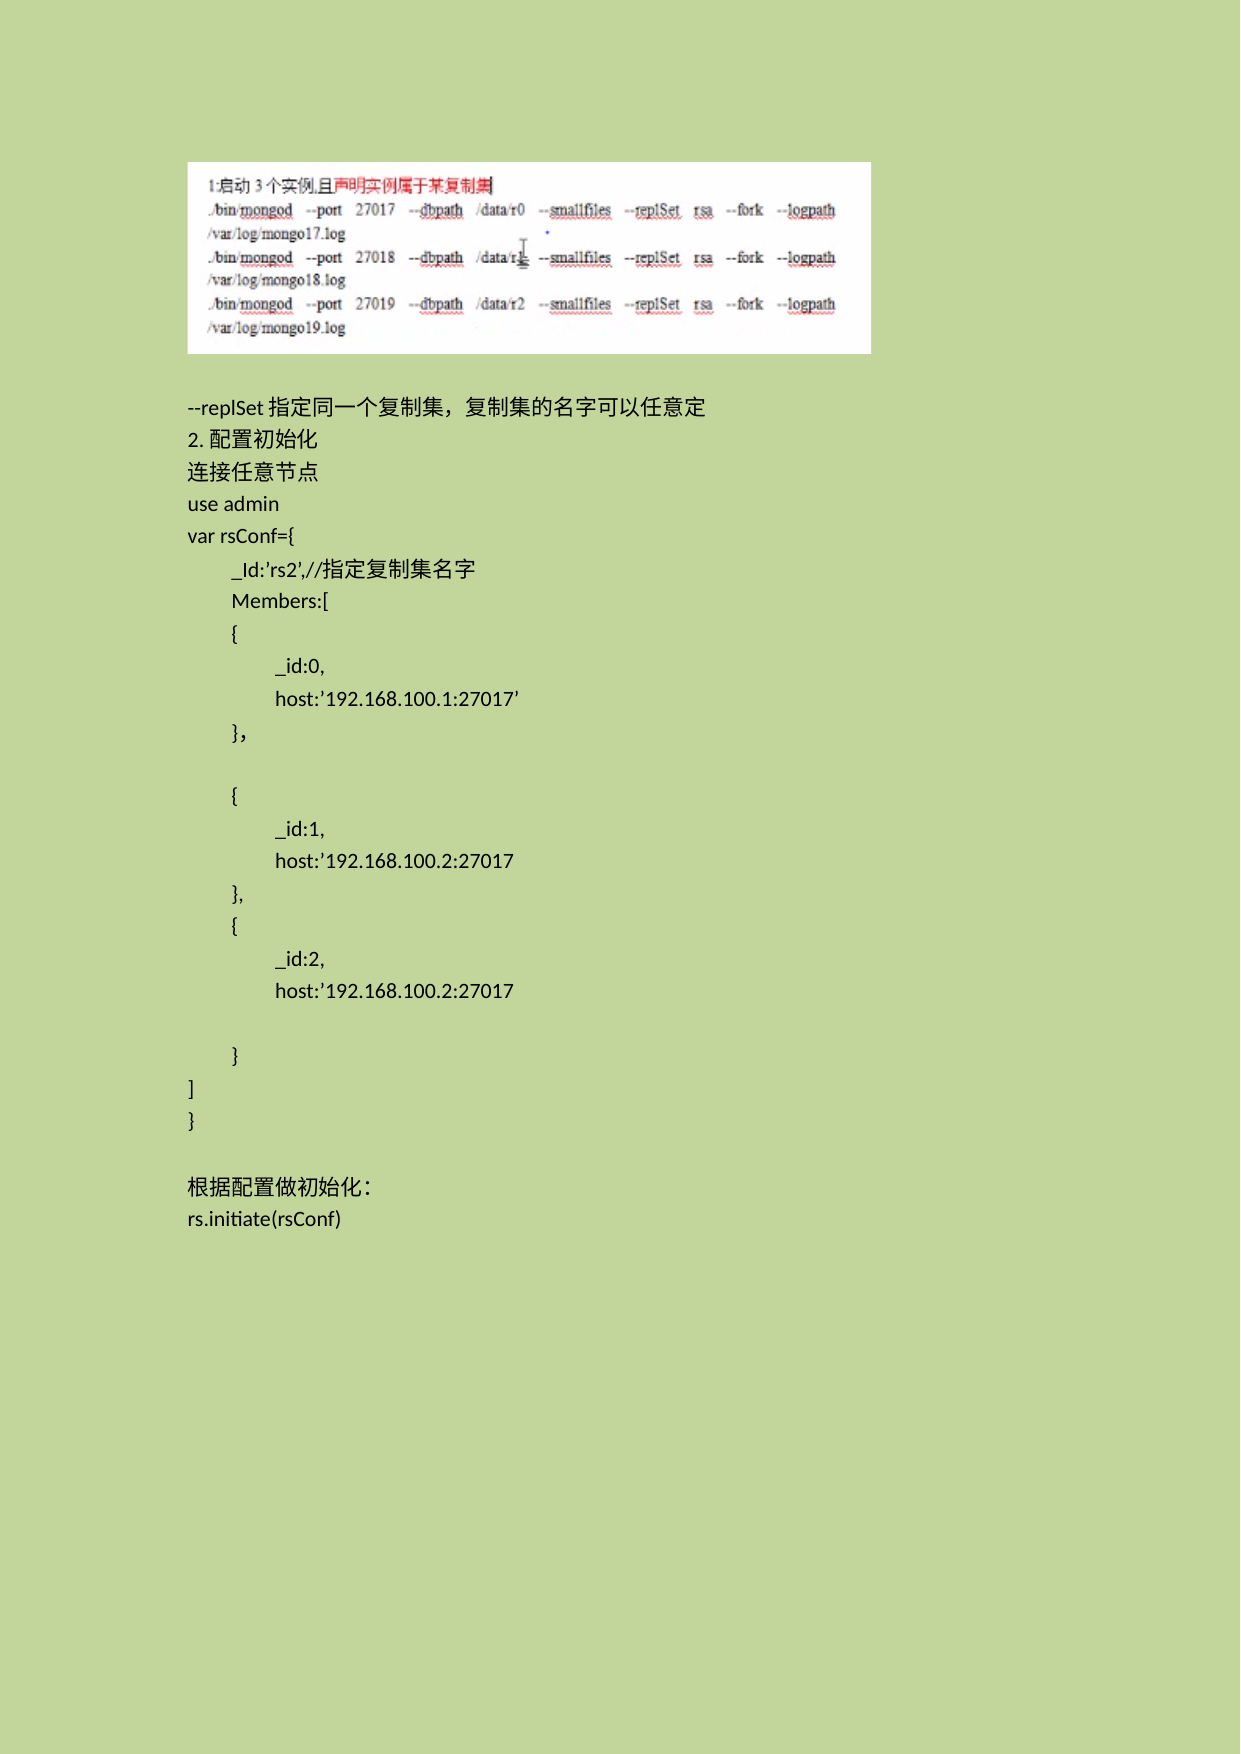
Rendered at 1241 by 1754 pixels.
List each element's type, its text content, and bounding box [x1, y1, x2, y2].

text host:’192.168.100.1:27017’ [187, 682, 1053, 714]
text _id:1, [187, 812, 1053, 844]
text use admin [187, 487, 1053, 519]
picture [187, 162, 872, 354]
text _Id:’rs2’,//指定复制集名字 [187, 552, 1053, 584]
text { [187, 617, 1053, 649]
text } [187, 1104, 1053, 1137]
text 2. 配置初始化 [187, 422, 1053, 454]
text { [187, 909, 1053, 942]
text _id:0, [187, 649, 1053, 682]
text rs.initiate(rsConf) [187, 1202, 1053, 1234]
text var rsConf={ [187, 519, 1053, 552]
text 根据配置做初始化： [187, 1169, 1053, 1202]
text ] [187, 1072, 1053, 1104]
text }， [187, 714, 1053, 747]
text 连接任意节点 [187, 454, 1053, 487]
text } [187, 1039, 1053, 1072]
text --replSet 指定同一个复制集，复制集的名字可以任意定 [187, 389, 1053, 422]
text _id:2, [187, 942, 1053, 974]
text Members:[ [187, 584, 1053, 617]
text host:’192.168.100.2:27017 [187, 844, 1053, 877]
text host:’192.168.100.2:27017 [187, 974, 1053, 1007]
text }, [187, 877, 1053, 909]
text { [187, 779, 1053, 812]
